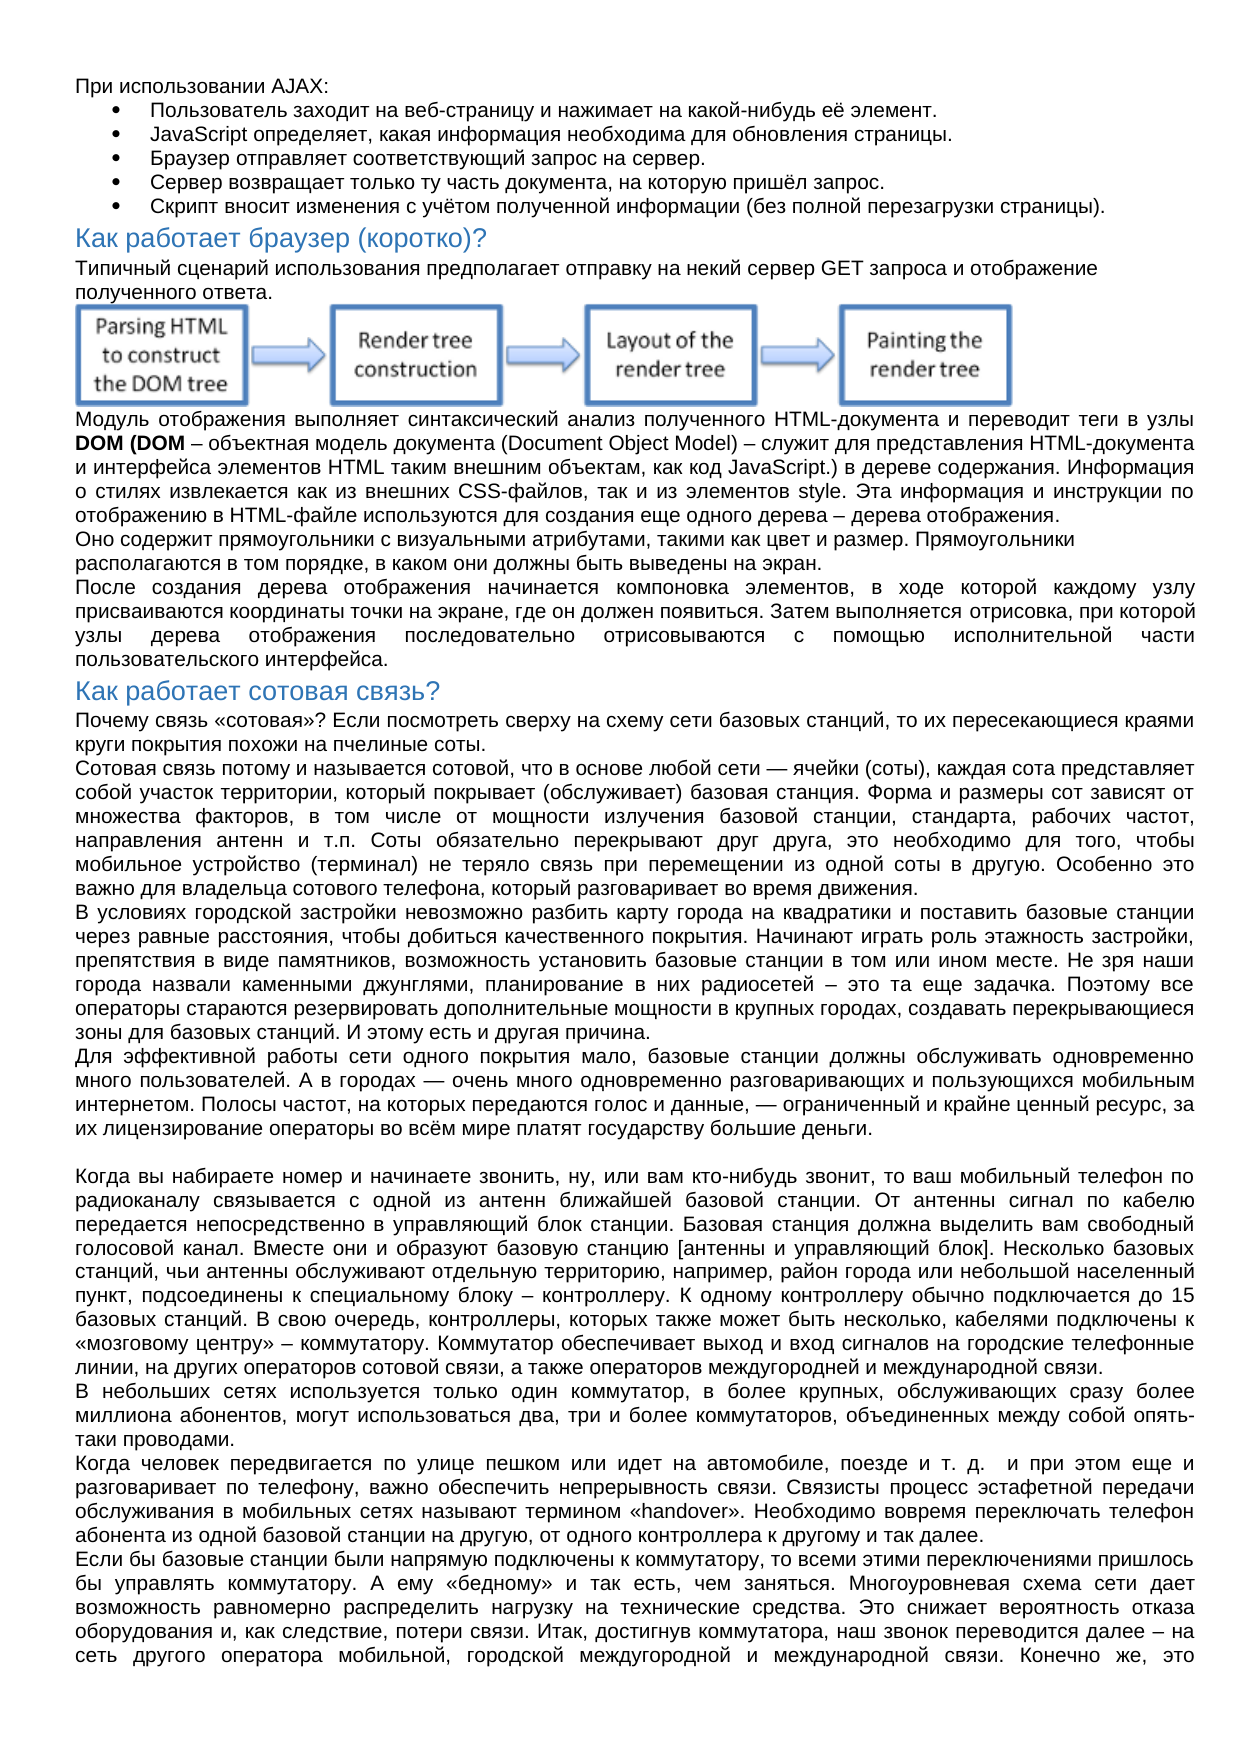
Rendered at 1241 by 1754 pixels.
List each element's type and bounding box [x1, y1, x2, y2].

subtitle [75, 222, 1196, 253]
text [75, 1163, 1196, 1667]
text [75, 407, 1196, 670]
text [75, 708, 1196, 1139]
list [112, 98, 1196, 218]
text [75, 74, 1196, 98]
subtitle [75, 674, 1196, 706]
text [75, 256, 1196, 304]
picture [75, 303, 1013, 407]
